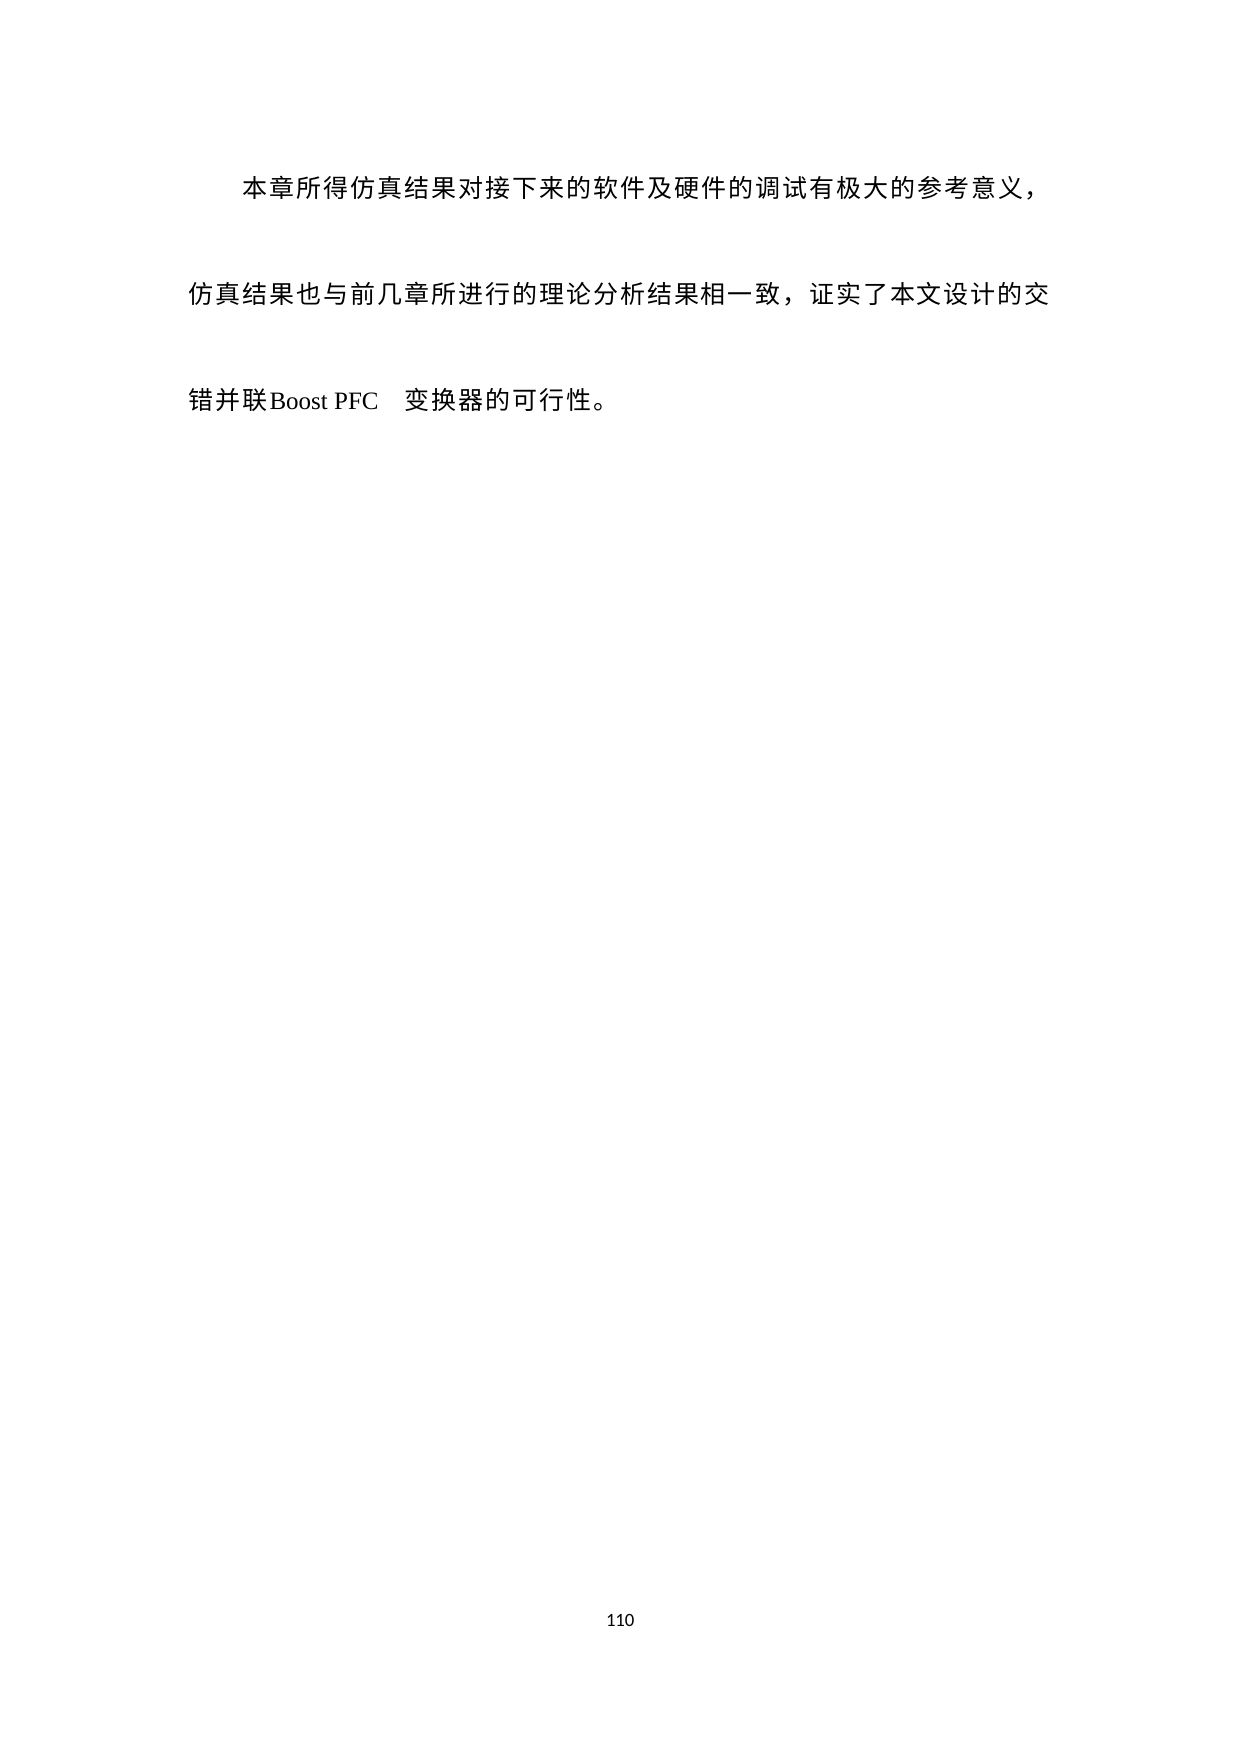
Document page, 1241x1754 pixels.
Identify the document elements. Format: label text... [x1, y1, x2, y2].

text 本章所得仿真结果对接下来的软件及硬件的调试有极大的参考意义，仿真结果也与前几章所进行的理论分析结果相一致，证实了本文设计的交错并联Boost PFC变换器的可行性。 [188, 151, 1052, 434]
